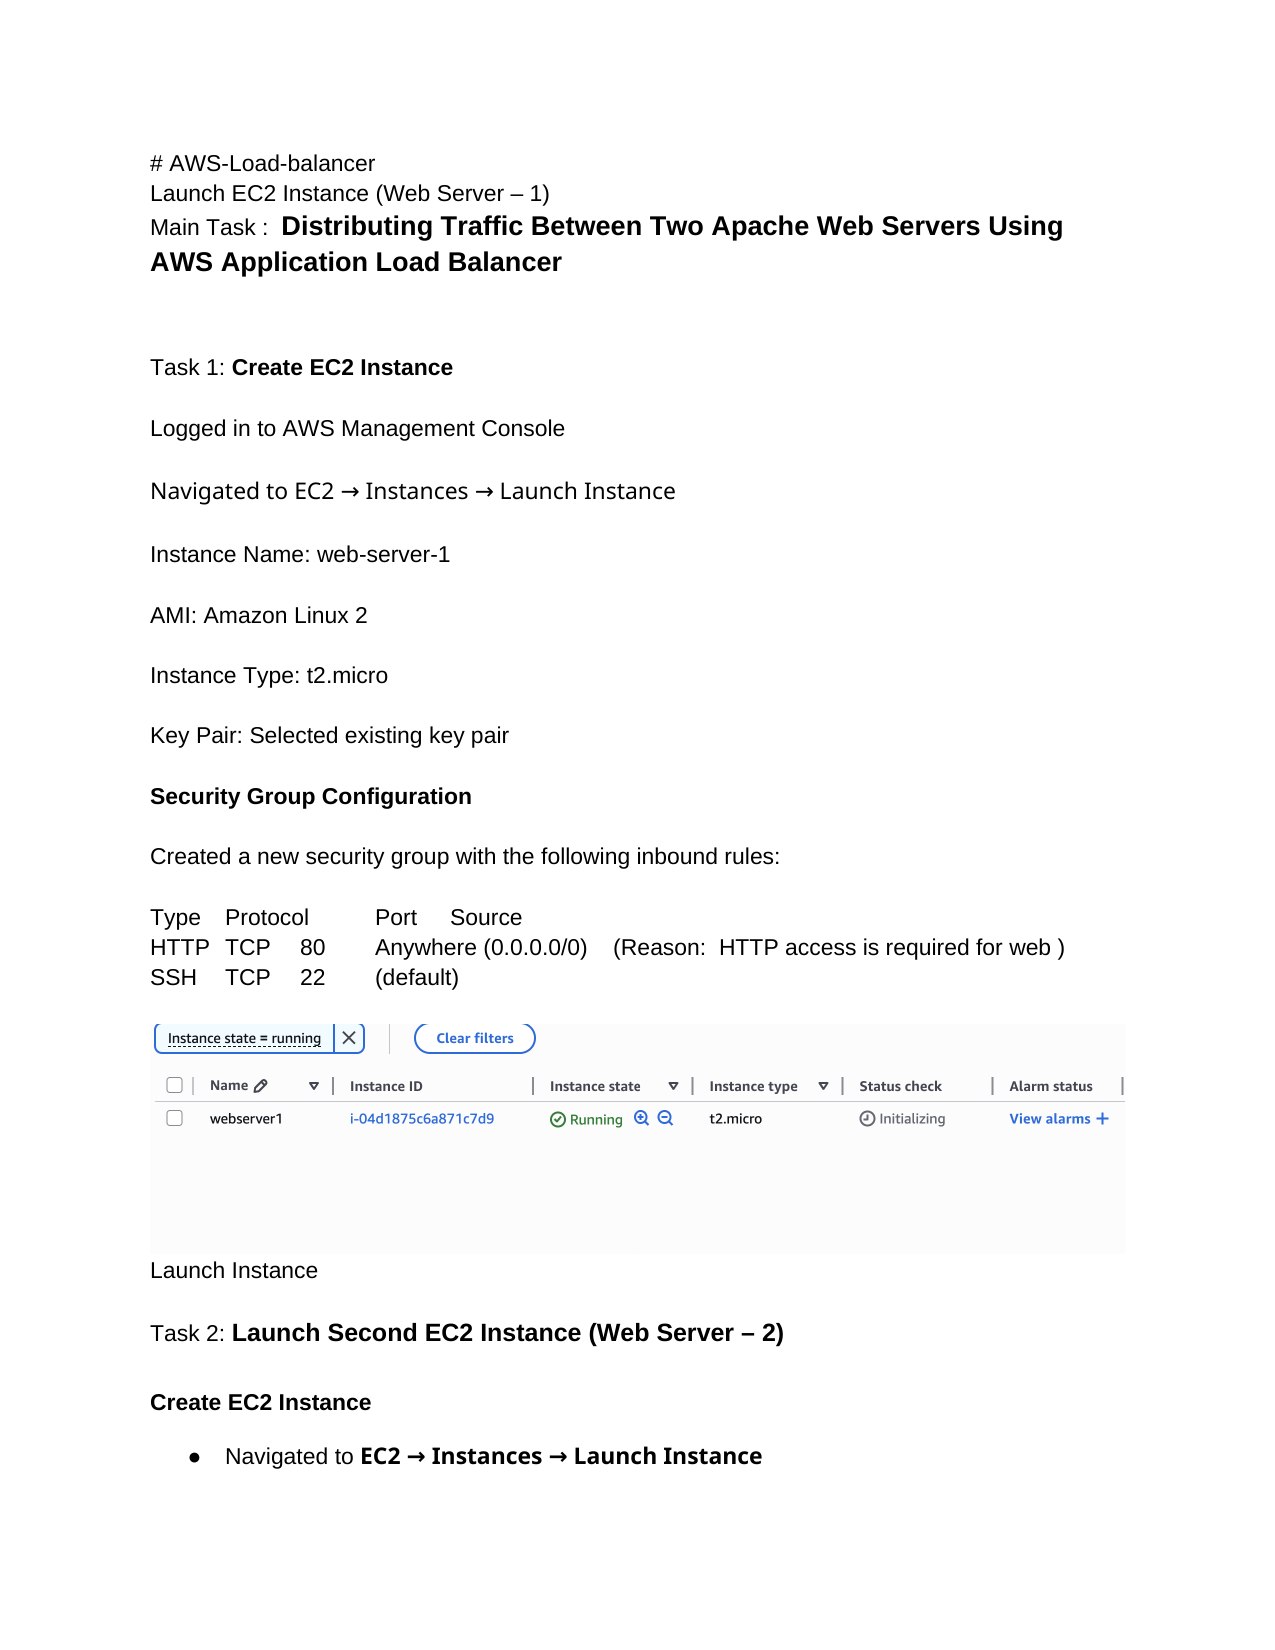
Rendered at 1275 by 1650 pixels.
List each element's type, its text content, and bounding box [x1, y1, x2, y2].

text Instance Name: web-server-1 [150, 541, 1125, 567]
text AMI: Amazon Linux 2 [150, 602, 1125, 628]
text Created a new security group with the following inbound rules: [150, 843, 1125, 869]
text Main Task : Distributing Traffic Between Two Apache Web Servers Using AWS Application Load Balancer [150, 210, 1125, 278]
text Launch Instance [150, 1257, 1125, 1284]
list Navigated to EC2 → Instances → Launch Instance [187, 1440, 1125, 1497]
text Security Group Configuration [150, 783, 1125, 809]
text Instance Type: t2.micro [150, 662, 1125, 688]
text Logged in to AWS Management Console [150, 414, 1125, 441]
text Type Protocol Port Source [150, 904, 1125, 930]
text Navigated to EC2 → Instances → Launch Instance [150, 475, 1125, 506]
text Launch EC2 Instance (Web Server – 1) [150, 180, 1125, 207]
text HTTP TCP 80 Anywhere (0.0.0.0/0) (Reason: HTTP access is required for web ) [150, 934, 1125, 960]
picture [150, 1024, 1125, 1254]
subtitle Create EC2 Instance [150, 1388, 1125, 1415]
text Key Pair: Selected existing key pair [150, 722, 1125, 749]
text Task 2: Launch Second EC2 Instance (Web Server – 2) [150, 1318, 1125, 1347]
text SSH TCP 22 (default) [150, 964, 1125, 990]
text # AWS-Load-balancer [150, 150, 1125, 176]
text Task 1: Create EC2 Instance [150, 354, 1125, 381]
